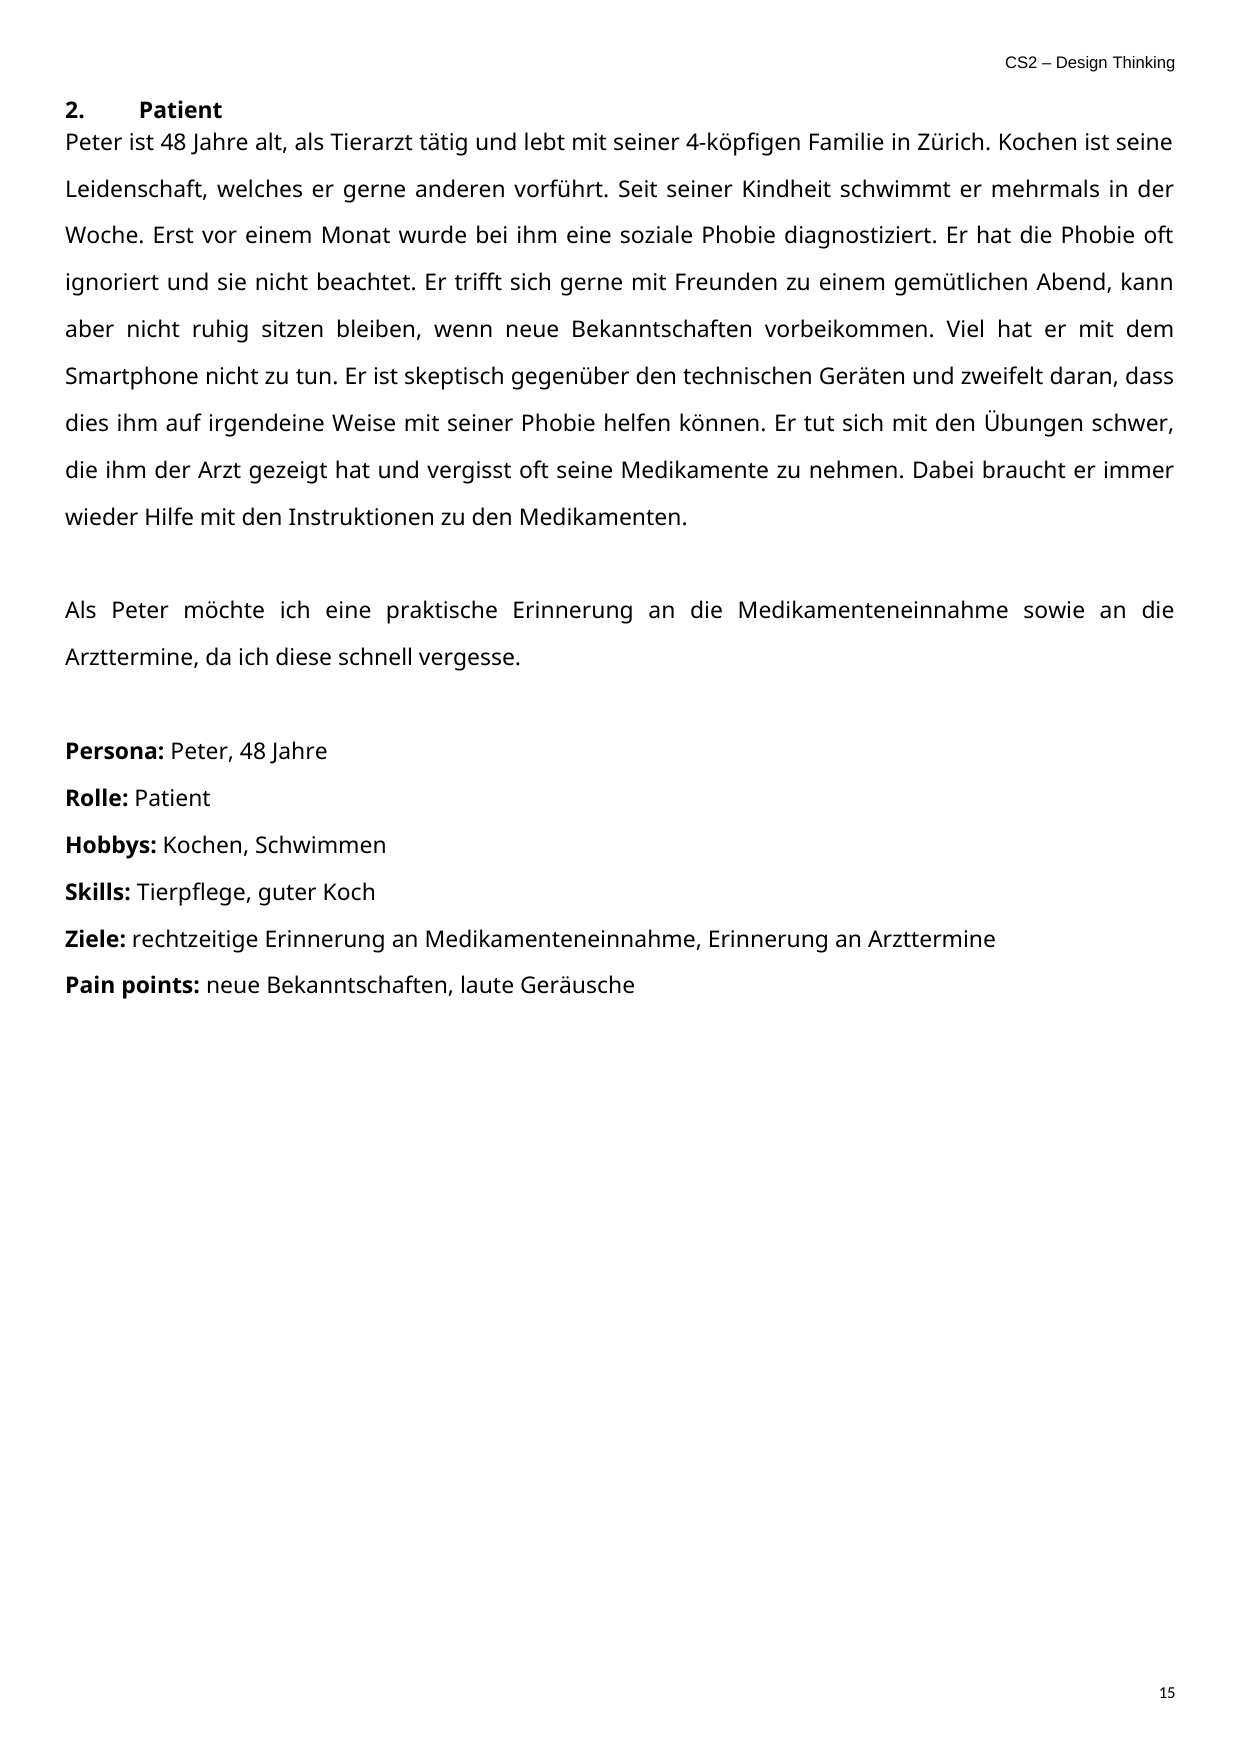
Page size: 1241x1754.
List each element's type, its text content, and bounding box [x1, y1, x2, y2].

text Persona: Peter, 48 Jahre [65, 735, 1175, 766]
text Skills: Tierpflege, guter Koch [65, 876, 1175, 907]
text Ziele: rechtzeitige Erinnerung an Medikamenteneinnahme, Erinnerung an Arzttermine [65, 923, 1175, 954]
text Rolle: Patient [65, 782, 1175, 813]
text Peter ist 48 Jahre alt, als Tierarzt tätig und lebt mit seiner 4-köpfigen Familie in Zürich. Kochen ist seine Leidenschaft, welches er gerne anderen vorführt. Seit seiner Kindheit schwimmt er mehrmals in der Woche. Erst vor einem Monat wurde bei ihm eine soziale Phobie diagnostiziert. Er hat die Phobie oft ignoriert und sie nicht beachtet. Er trifft sich gerne mit Freunden zu einem gemütlichen Abend, kann aber nicht ruhig sitzen bleiben, wenn neue Bekanntschaften vorbeikommen. Viel hat er mit dem Smartphone nicht zu tun. Er ist skeptisch gegenüber den technischen Geräten und zweifelt daran, dass dies ihm auf irgendeine Weise mit seiner Phobie helfen können. Er tut sich mit den Übungen schwer, die ihm der Arzt gezeigt hat und vergisst oft seine Medikamente zu nehmen. Dabei braucht er immer wieder Hilfe mit den Instruktionen zu den Medikamenten. [65, 126, 1175, 532]
text Als Peter möchte ich eine praktische Erinnerung an die Medikamenteneinnahme sowie an die Arzttermine, da ich diese schnell vergesse. [65, 594, 1175, 673]
text Pain points: neue Bekanntschaften, laute Geräusche [65, 969, 1175, 1001]
text Hobbys: Kochen, Schwimmen [65, 829, 1175, 860]
list Patient [65, 94, 1175, 126]
